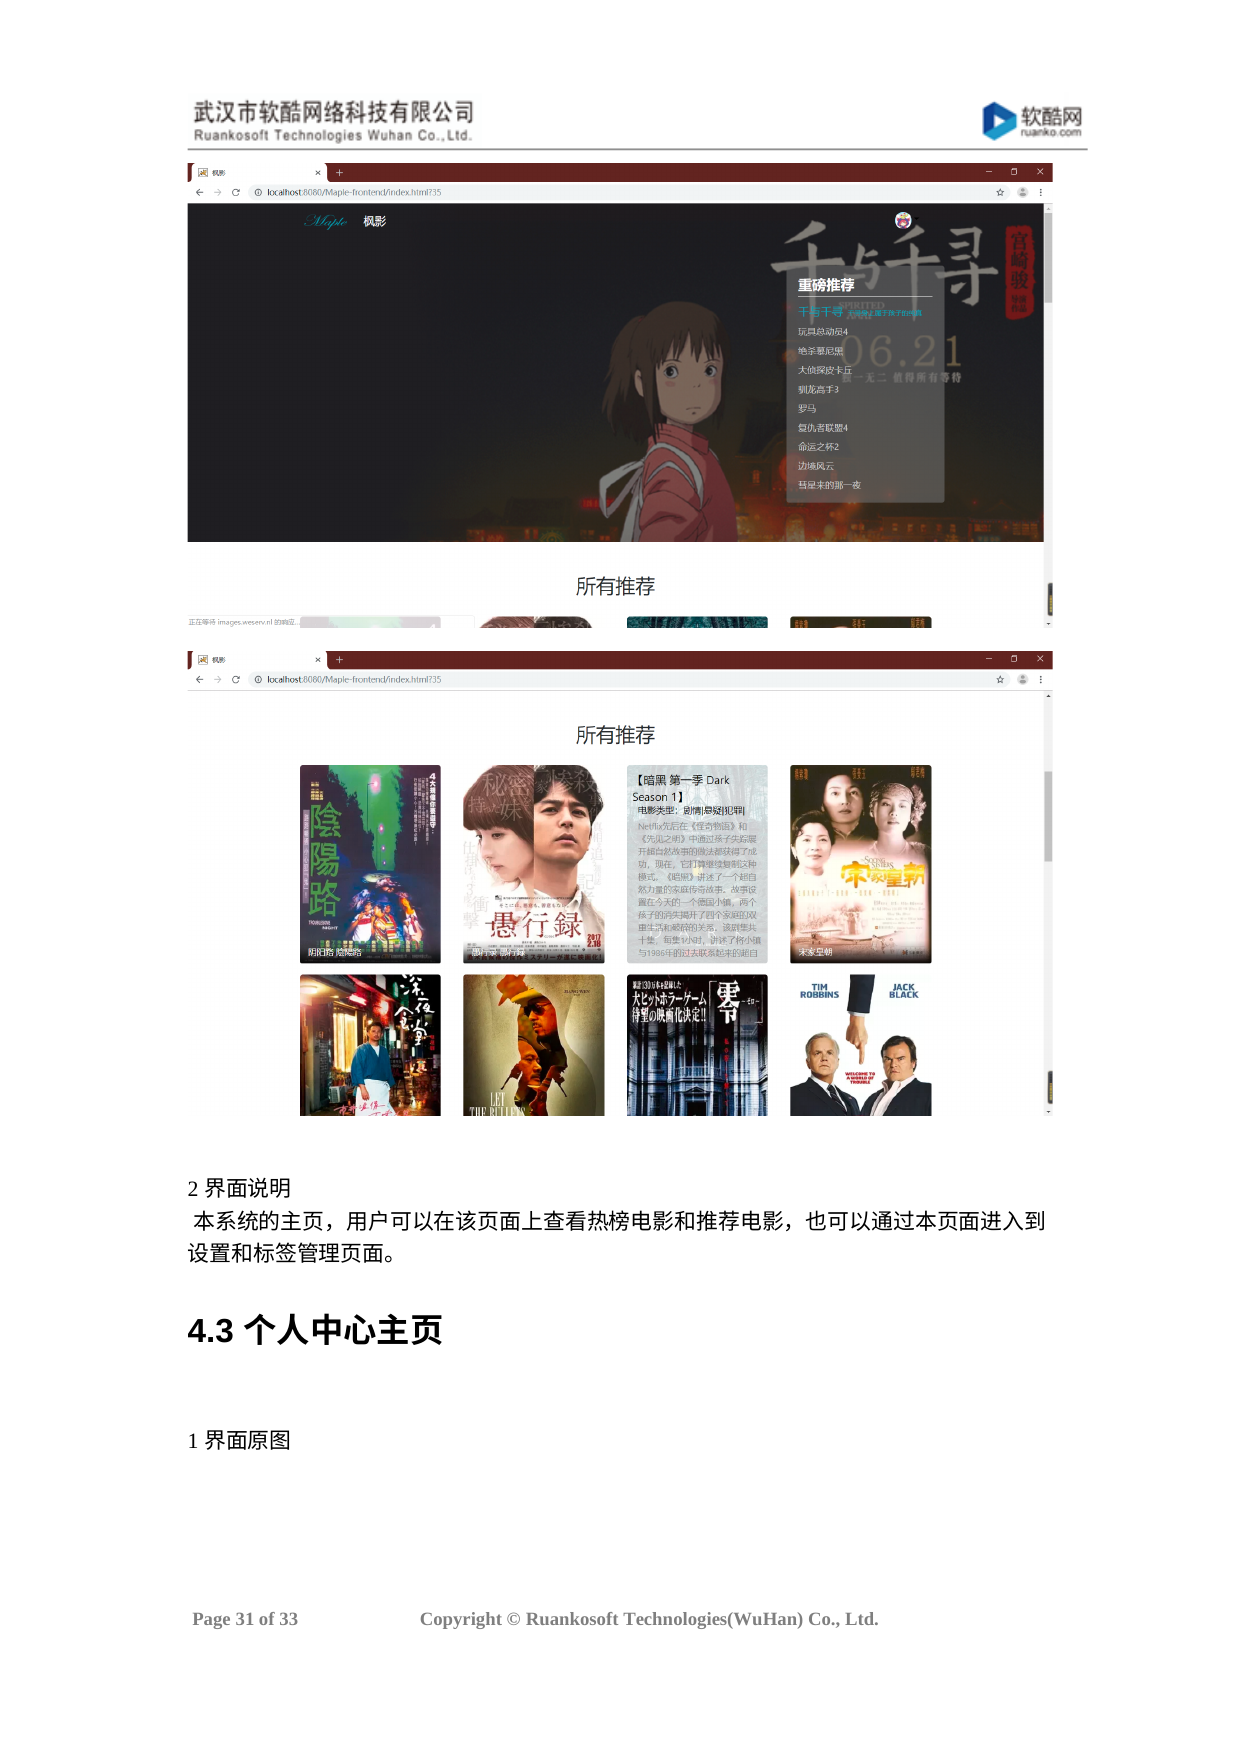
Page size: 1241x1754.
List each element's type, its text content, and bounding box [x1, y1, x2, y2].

subtitle 4.3 个人中心主页 [187, 1296, 1053, 1361]
text 1 界面原图 [187, 1423, 1053, 1455]
text 2 界面说明 [187, 1171, 1053, 1203]
picture [187, 163, 1053, 628]
picture [187, 88, 1088, 152]
text 本系统的主页，用户可以在该页面上查看热榜电影和推荐电影，也可以通过本页面进入到设置和标签管理页面。 [187, 1203, 1053, 1268]
picture [187, 651, 1053, 1116]
